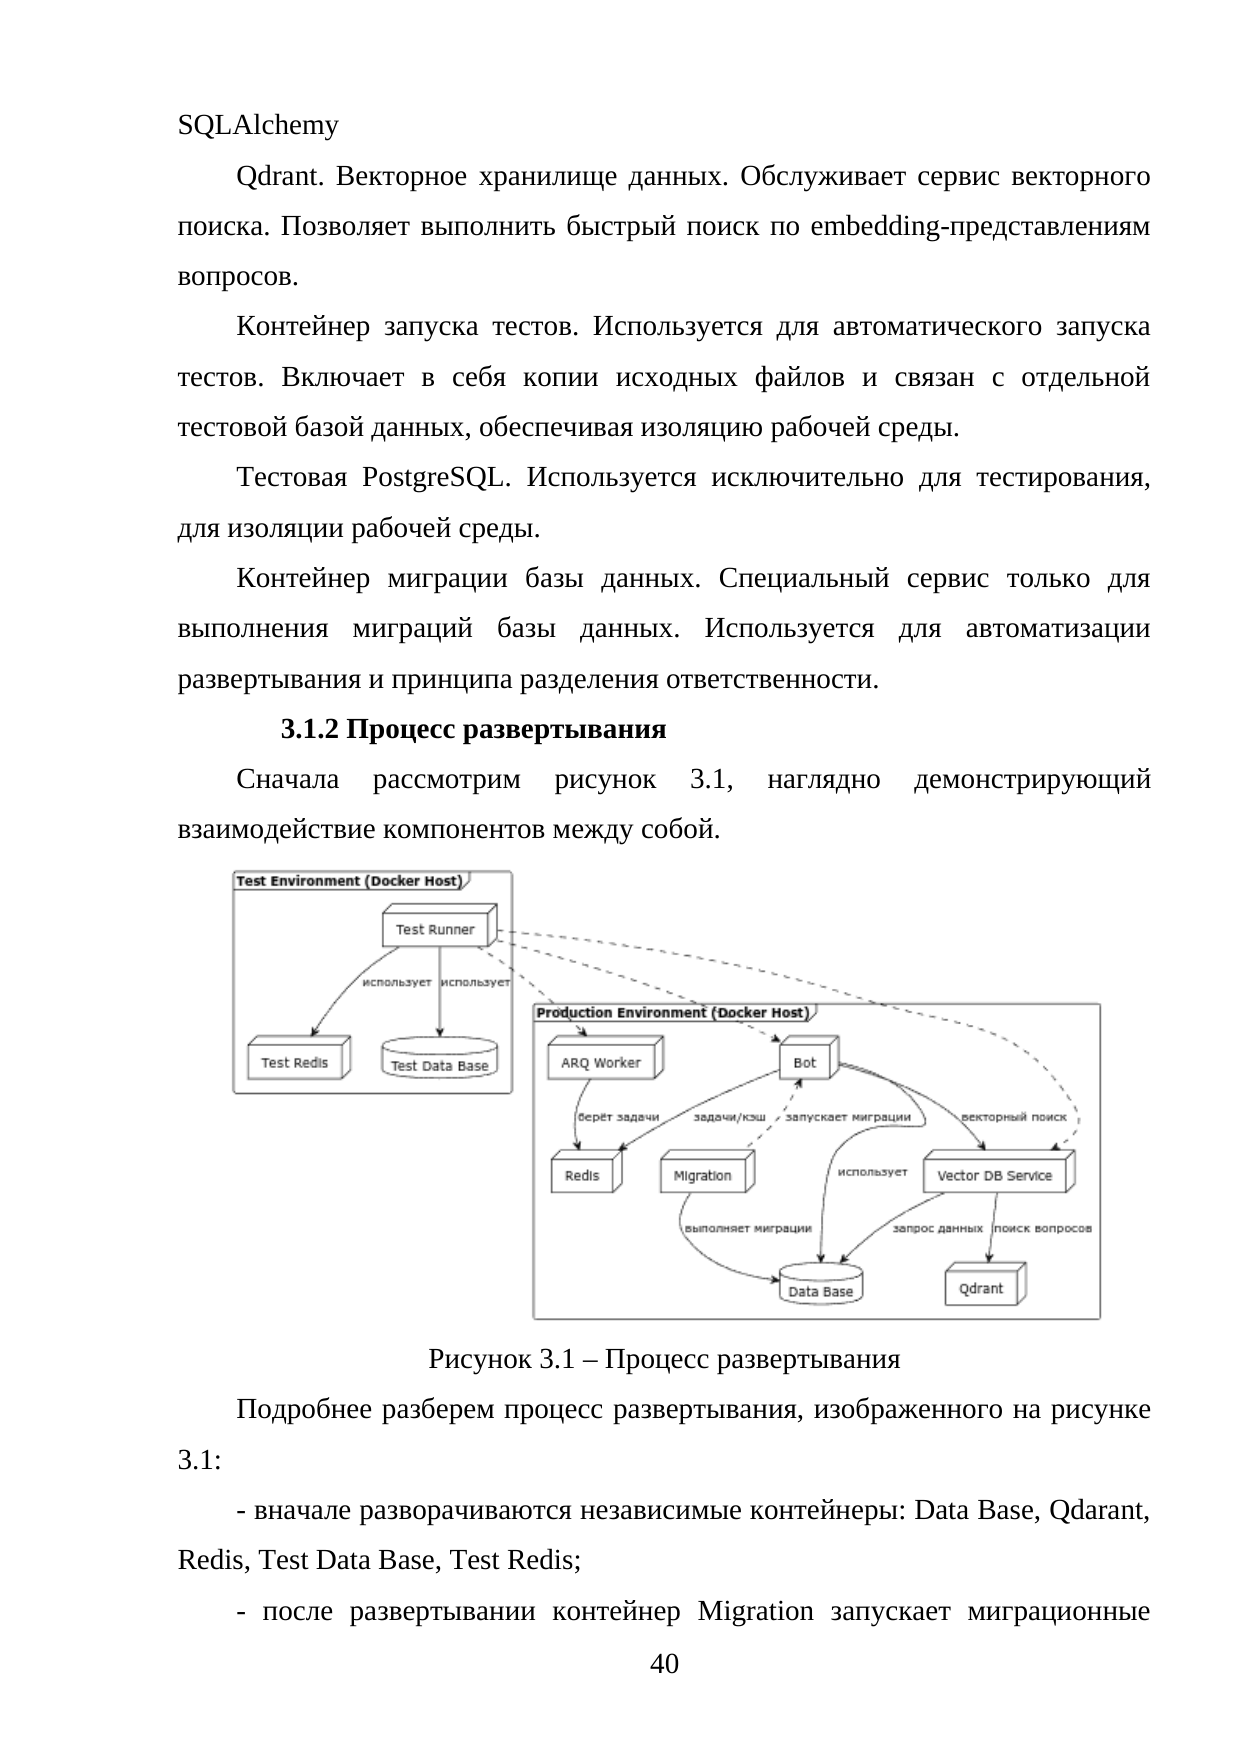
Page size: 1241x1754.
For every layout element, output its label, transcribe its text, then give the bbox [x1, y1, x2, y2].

text Контейнер запуска тестов. Используется для автоматического запуска тестов. Включает в себя копии исходных файлов и связан с отдельной тестовой базой данных, обеспечивая изоляцию рабочей среды. [177, 308, 1152, 443]
text - вначале разворачиваются независимые контейнеры: Data Base, Qdarant, Redis, Test Data Base, Test Redis; [177, 1492, 1152, 1576]
text Тестовая PostgreSQL. Используется исключительно для тестирования, для изоляции рабочей среды. [177, 459, 1152, 543]
text Рисунок 3.1 – Процесс развертывания [177, 1341, 1152, 1375]
text Сначала рассмотрим рисунок 3.1, наглядно демонстрирующий взаимодействие компонентов между собой. [177, 761, 1152, 845]
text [177, 107, 1152, 141]
text Подробнее разберем процесс развертывания, изображенного на рисунке 3.1: [177, 1392, 1152, 1475]
text Qdrant. Векторное хранилище данных. Обслуживает сервис векторного поиска. Позволяет выполнить быстрый поиск по embedding-представлениям вопросов. [177, 158, 1152, 292]
picture [223, 862, 1106, 1325]
text Контейнер миграции базы данных. Специальный сервис только для выполнения миграций базы данных. Используется для автоматизации развертывания и принципа разделения ответственности. [177, 560, 1152, 694]
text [177, 1593, 1152, 1626]
text Процесс развертывания [281, 711, 1152, 744]
